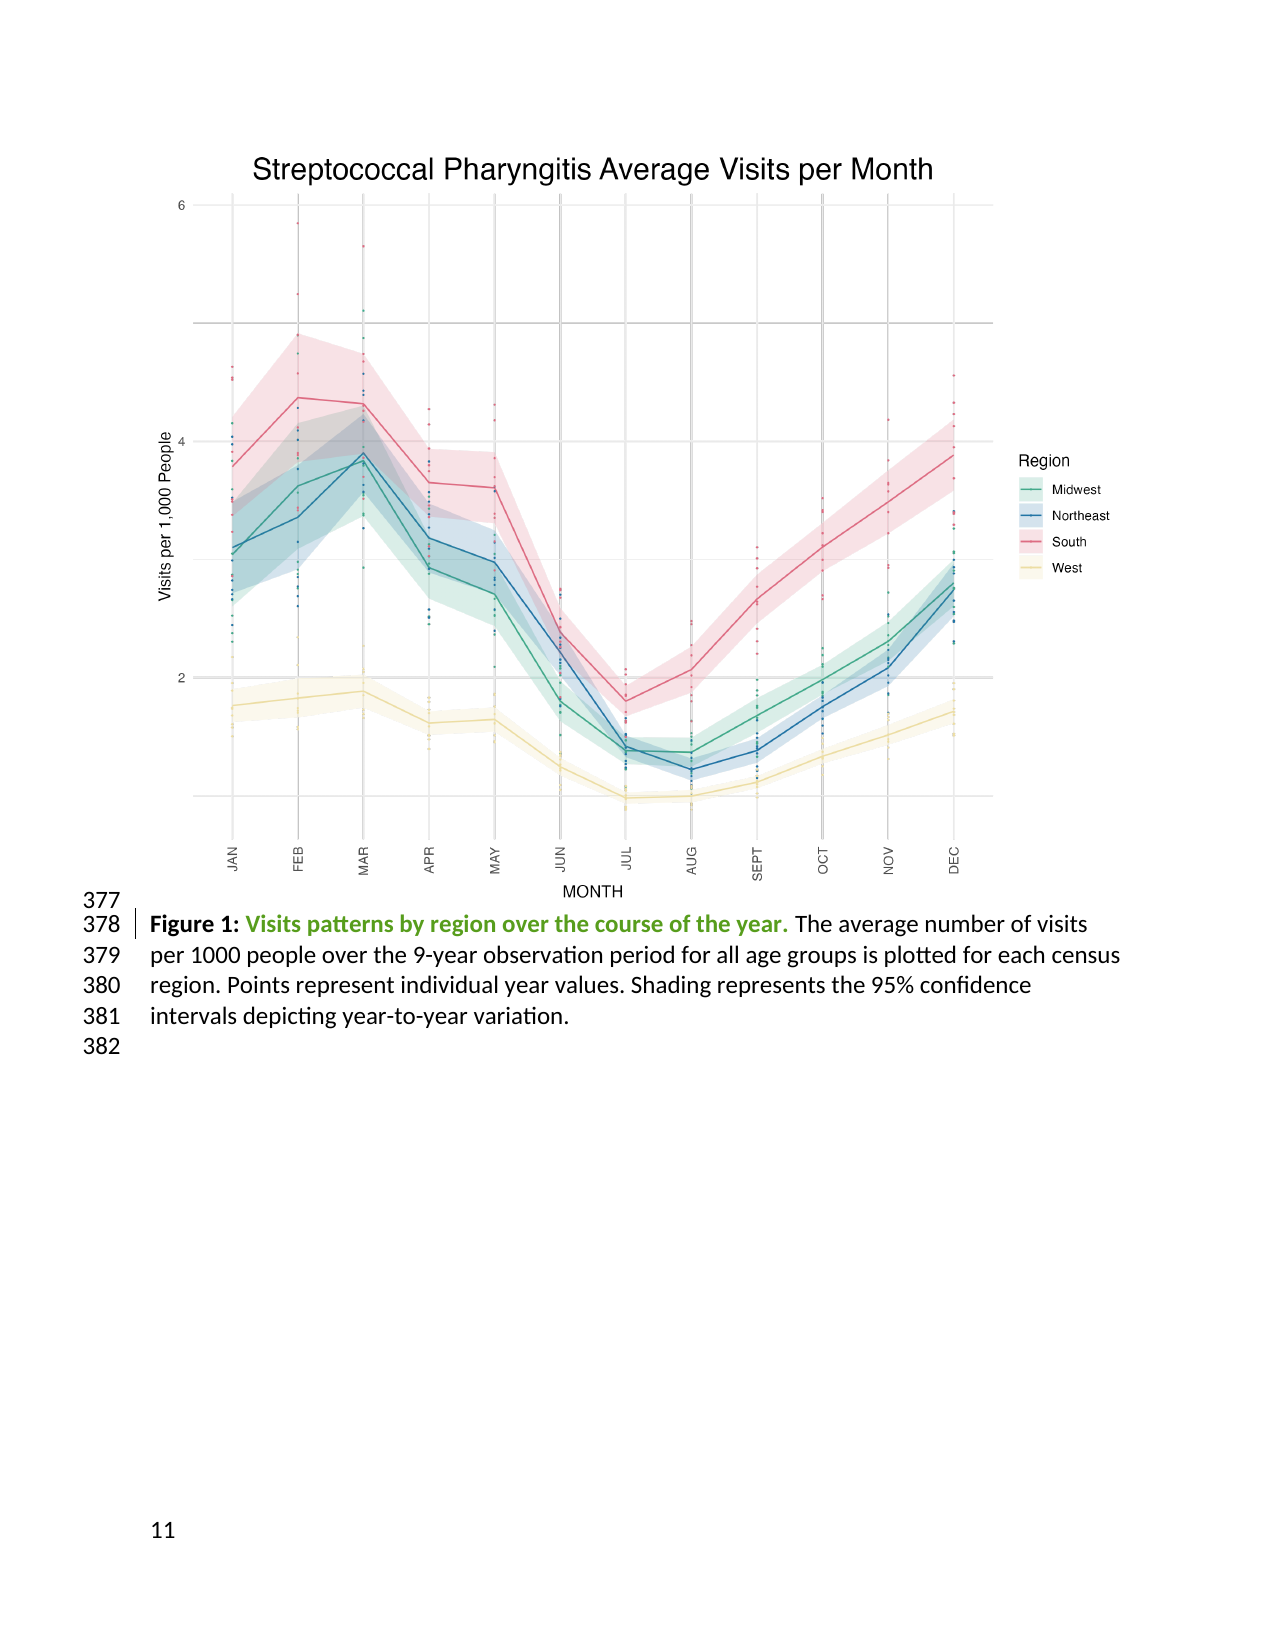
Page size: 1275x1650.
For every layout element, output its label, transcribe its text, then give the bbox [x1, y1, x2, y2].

text Figure 1: Visits patterns by region over the course of the year. The average number of visits per 1000 people over the 9-year observation period for all age groups is plotted for each census region. Points represent individual year values. Shading represents the 95% confidence intervals depicting year-to-year variation. [150, 909, 1125, 1030]
picture [150, 150, 1125, 909]
